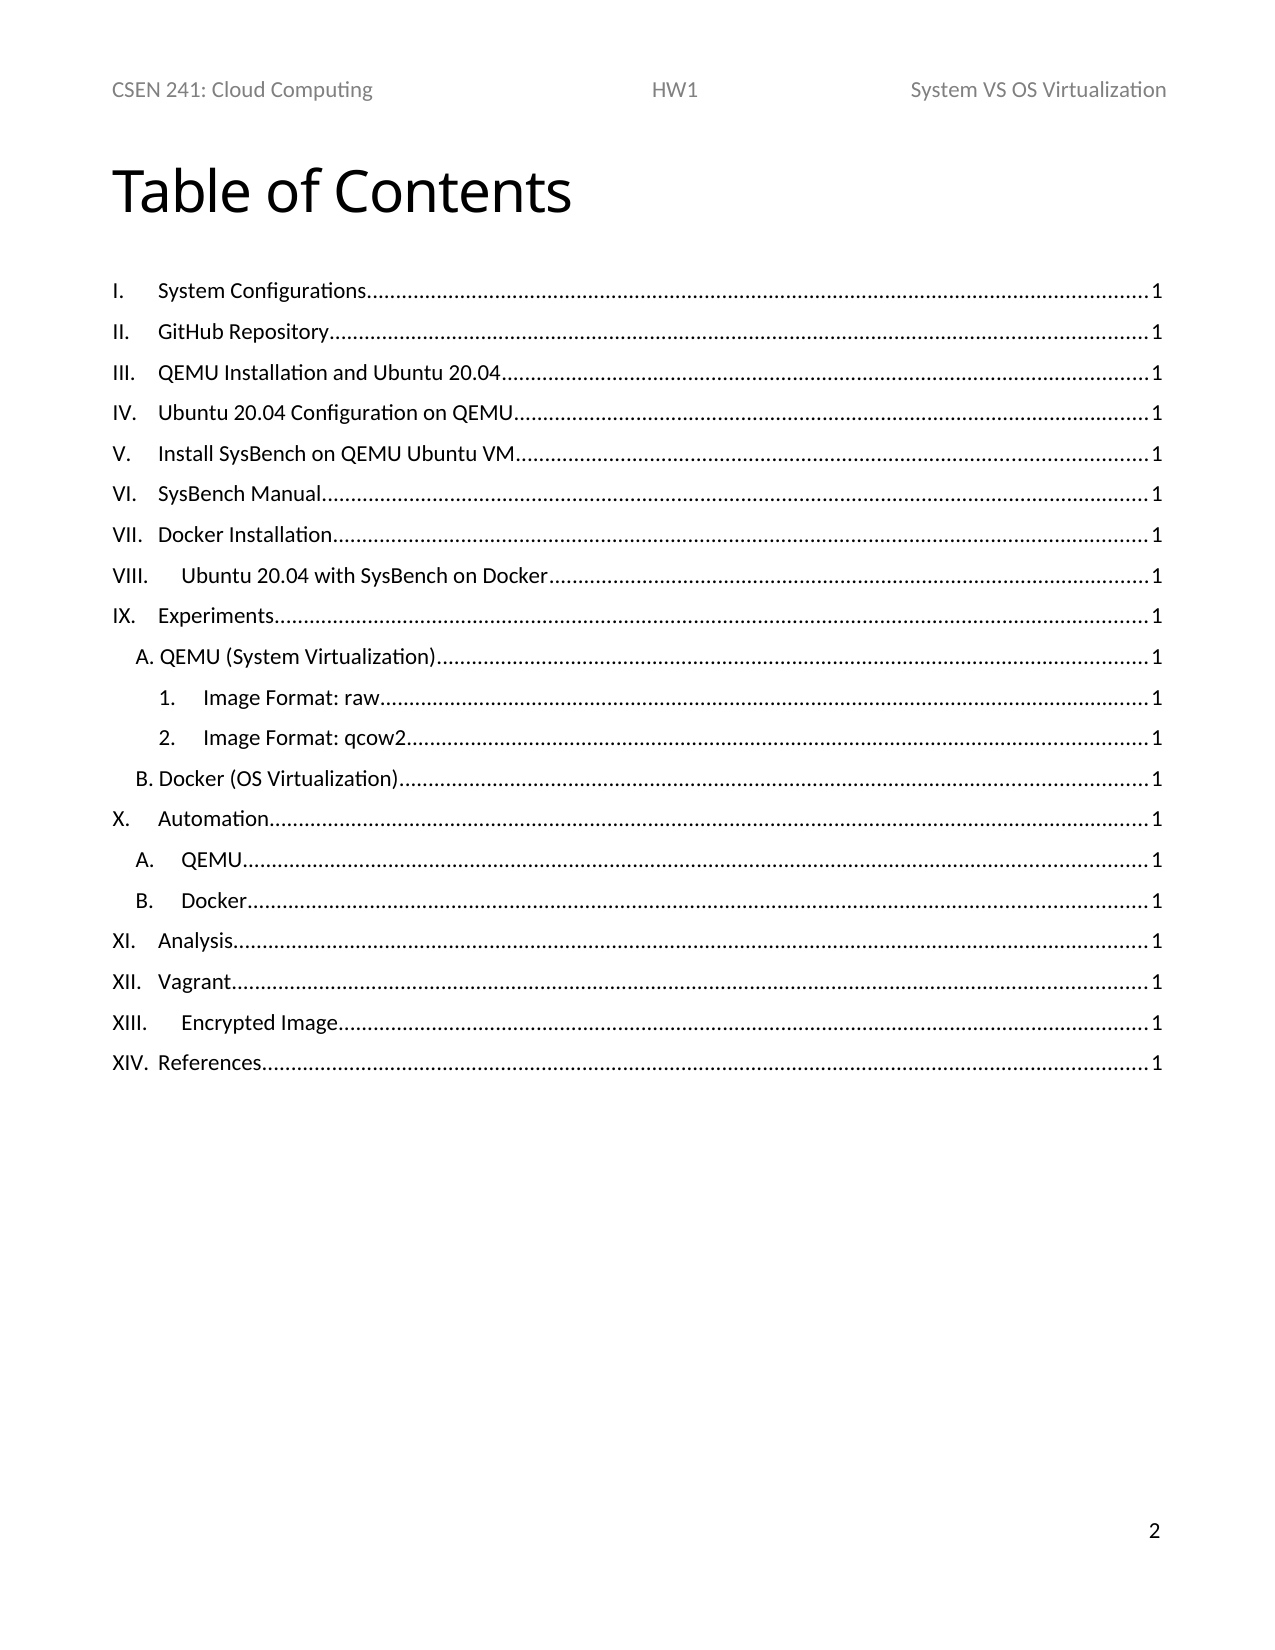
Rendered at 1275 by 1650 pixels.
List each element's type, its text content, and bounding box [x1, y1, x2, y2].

title Table of Contents [112, 150, 1162, 229]
